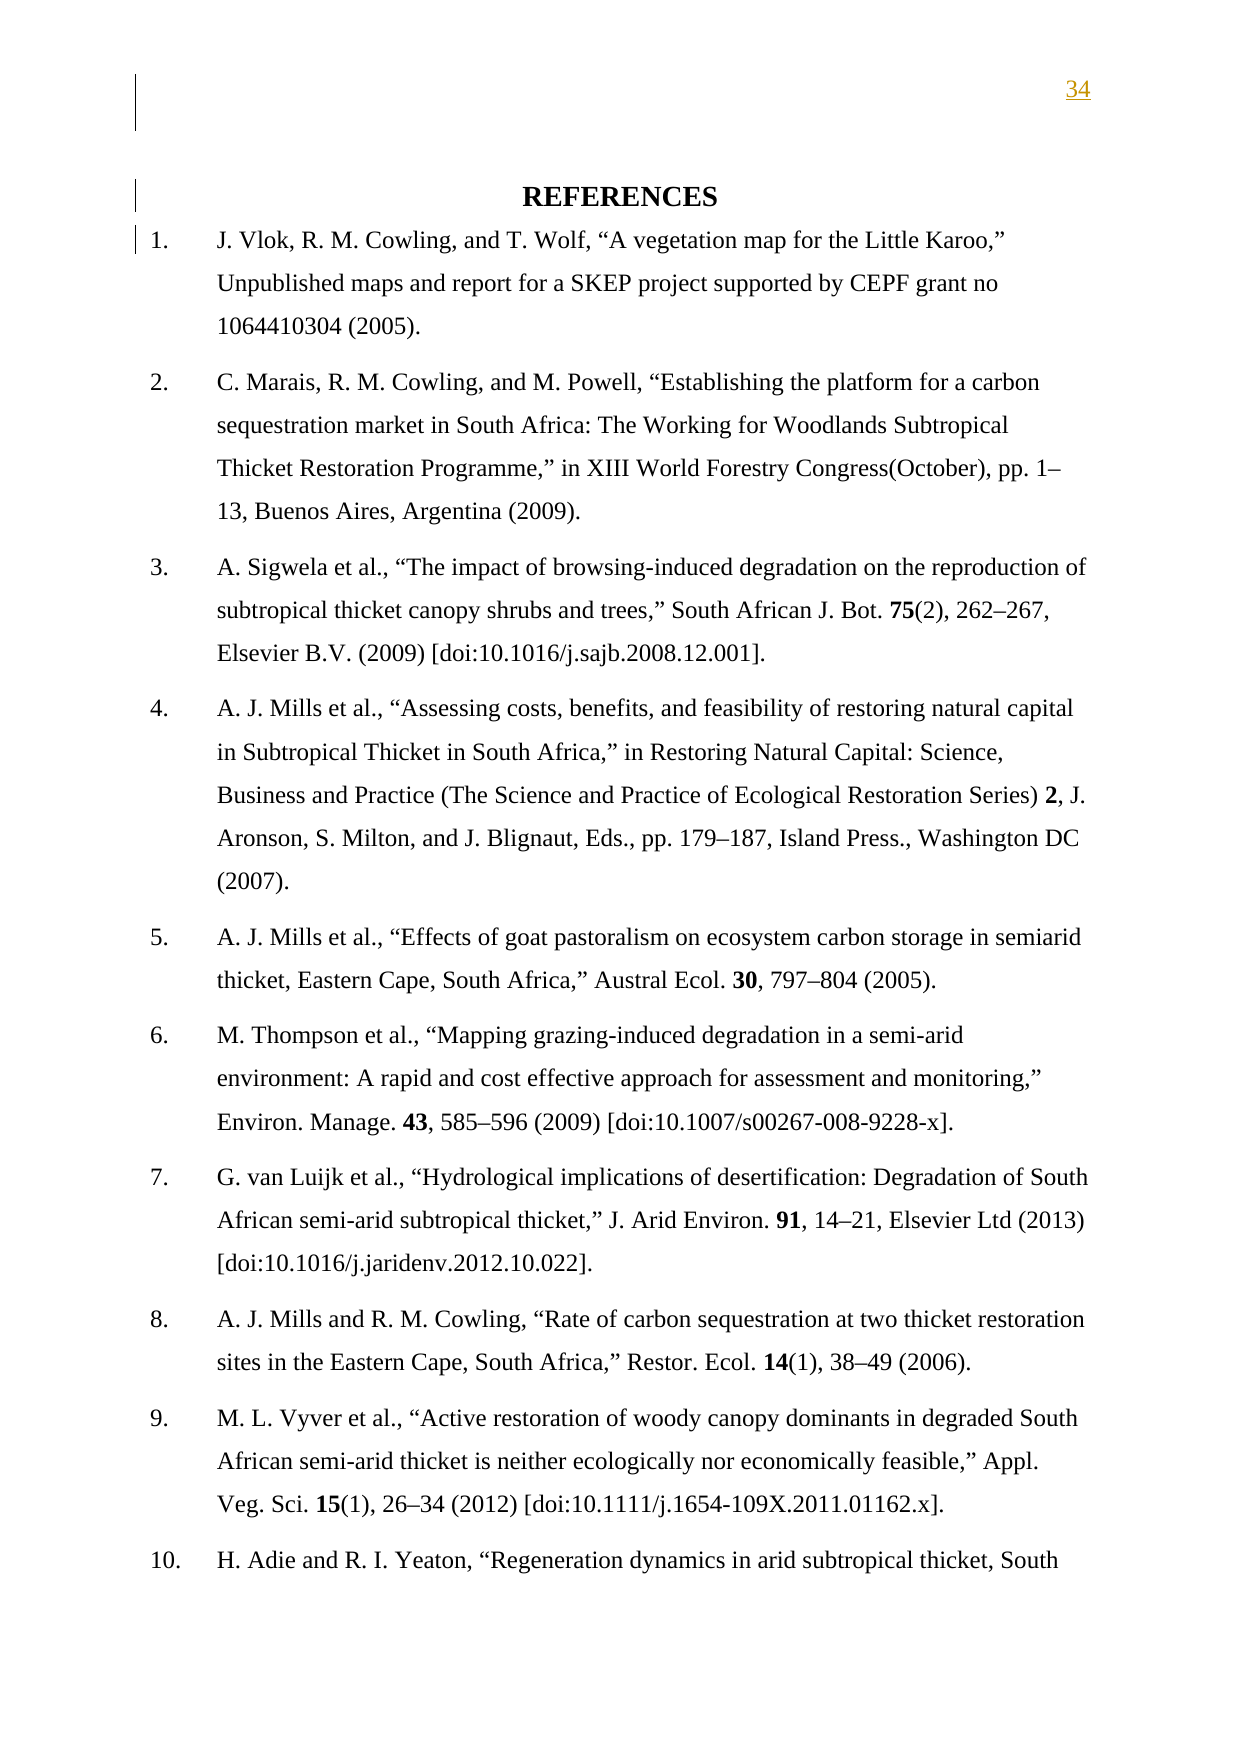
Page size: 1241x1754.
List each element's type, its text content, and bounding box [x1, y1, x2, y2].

subtitle REFERENCES [150, 179, 1090, 212]
text 7. G. van Luijk et al., “Hydrological implications of desertification: Degradation of South African semi-arid subtropical thicket,” J. Arid Environ. 91, 14–21, Elsevier Ltd (2013) [doi:10.1016/j.jaridenv.2012.10.022]. [150, 1162, 1090, 1277]
text 5. A. J. Mills et al., “Effects of goat pastoralism on ecosystem carbon storage in semiarid thicket, Eastern Cape, South Africa,” Austral Ecol. 30, 797–804 (2005). [150, 922, 1090, 993]
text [150, 1545, 1090, 1573]
text 3. A. Sigwela et al., “The impact of browsing-induced degradation on the reproduction of subtropical thicket canopy shrubs and trees,” South African J. Bot. 75(2), 262–267, Elsevier B.V. (2009) [doi:10.1016/j.sajb.2008.12.001]. [150, 552, 1090, 667]
text 2. C. Marais, R. M. Cowling, and M. Powell, “Establishing the platform for a carbon sequestration market in South Africa: The Working for Woodlands Subtropical Thicket Restoration Programme,” in XIII World Forestry Congress(October), pp. 1–13, Buenos Aires, Argentina (2009). [150, 367, 1090, 525]
text 9. M. L. Vyver et al., “Active restoration of woody canopy dominants in degraded South African semi-arid thicket is neither ecologically nor economically feasible,” Appl. Veg. Sci. 15(1), 26–34 (2012) [doi:10.1111/j.1654-109X.2011.01162.x]. [150, 1403, 1090, 1518]
text 4. A. J. Mills et al., “Assessing costs, benefits, and feasibility of restoring natural capital in Subtropical Thicket in South Africa,” in Restoring Natural Capital: Science, Business and Practice (The Science and Practice of Ecological Restoration Series) 2, J. Aronson, S. Milton, and J. Blignaut, Eds., pp. 179–187, Island Press., Washington DC (2007). [150, 693, 1090, 895]
text 6. M. Thompson et al., “Mapping grazing-induced degradation in a semi-arid environment: A rapid and cost effective approach for assessment and monitoring,” Environ. Manage. 43, 585–596 (2009) [doi:10.1007/s00267-008-9228-x]. [150, 1020, 1090, 1135]
text 8. A. J. Mills and R. M. Cowling, “Rate of carbon sequestration at two thicket restoration sites in the Eastern Cape, South Africa,” Restor. Ecol. 14(1), 38–49 (2006). [150, 1304, 1090, 1376]
text 1. J. Vlok, R. M. Cowling, and T. Wolf, “A vegetation map for the Little Karoo,” Unpublished maps and report for a SKEP project supported by CEPF grant no 1064410304 (2005). [150, 225, 1090, 340]
